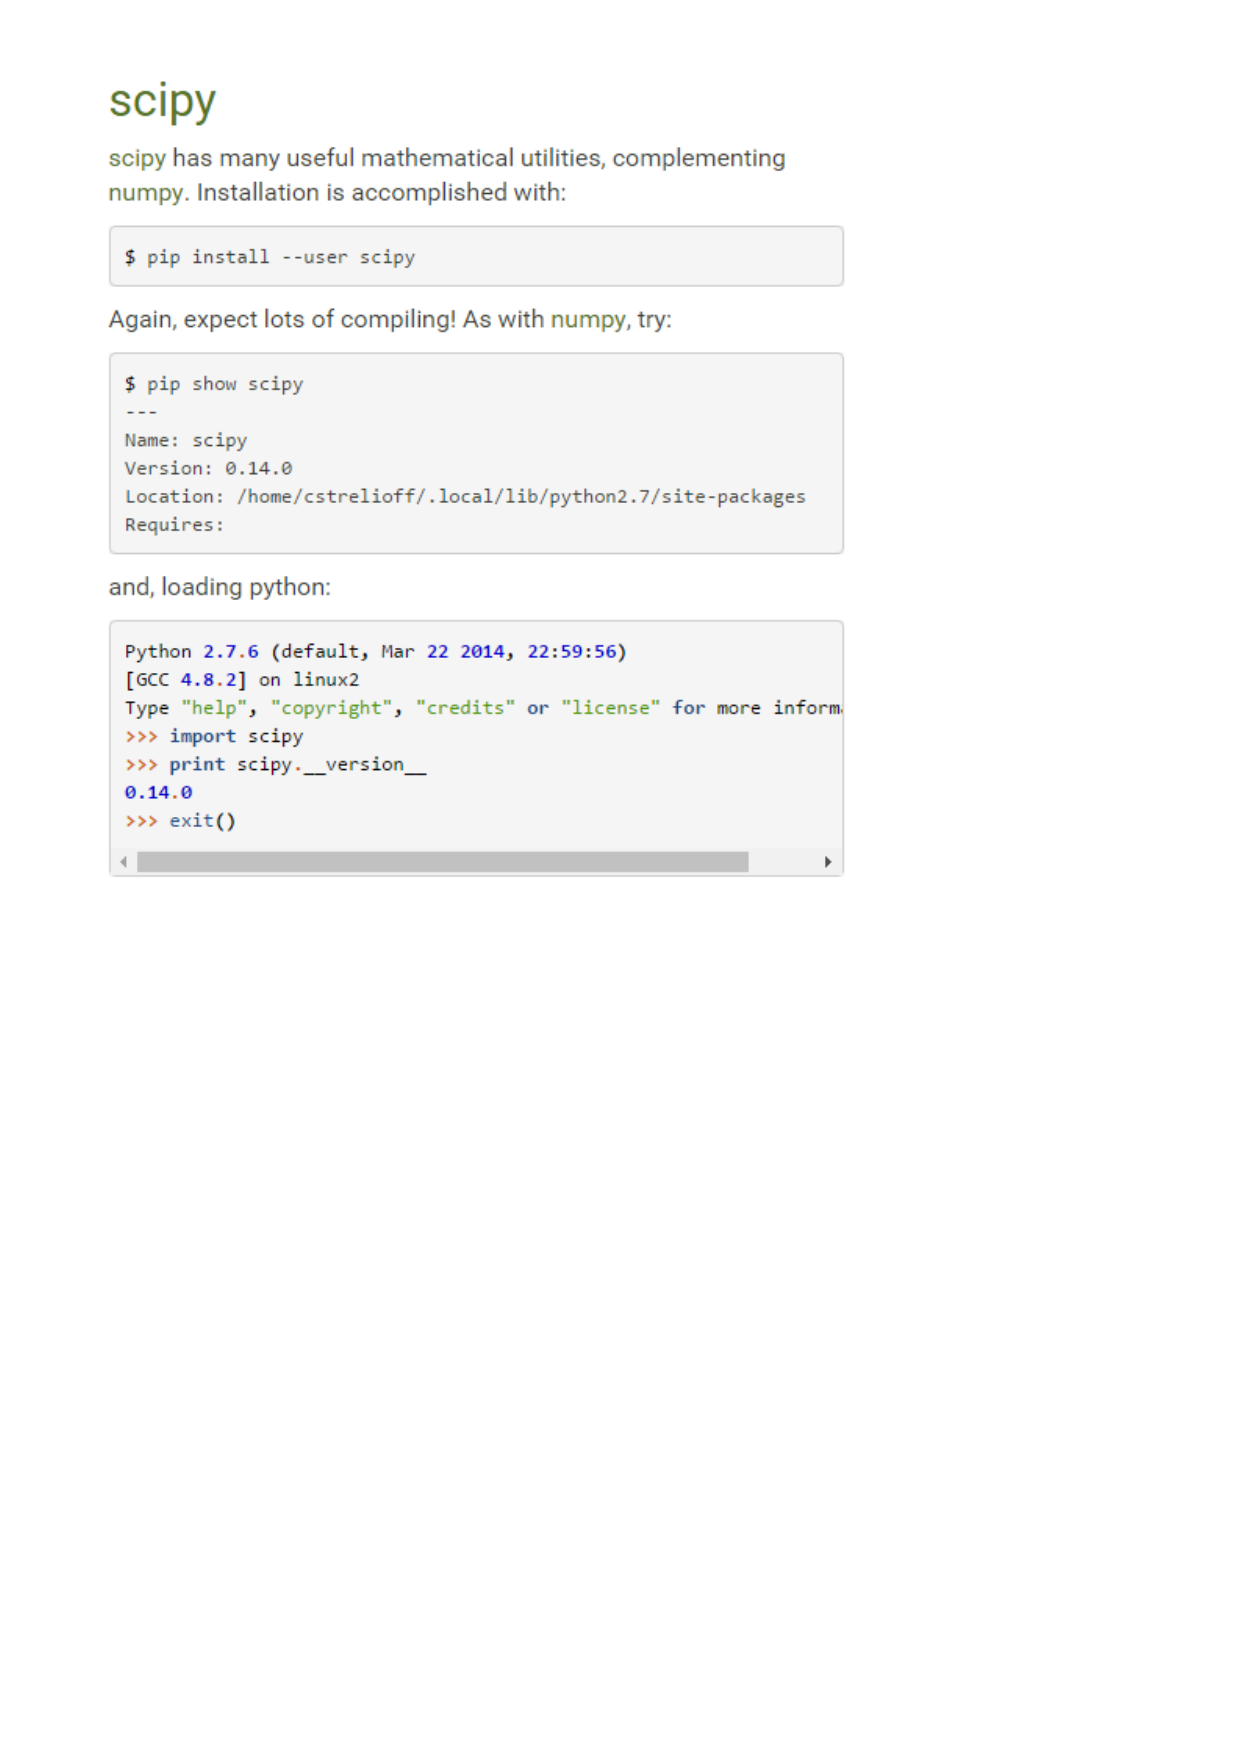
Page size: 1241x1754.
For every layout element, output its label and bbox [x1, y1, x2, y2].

picture [75, 75, 910, 899]
